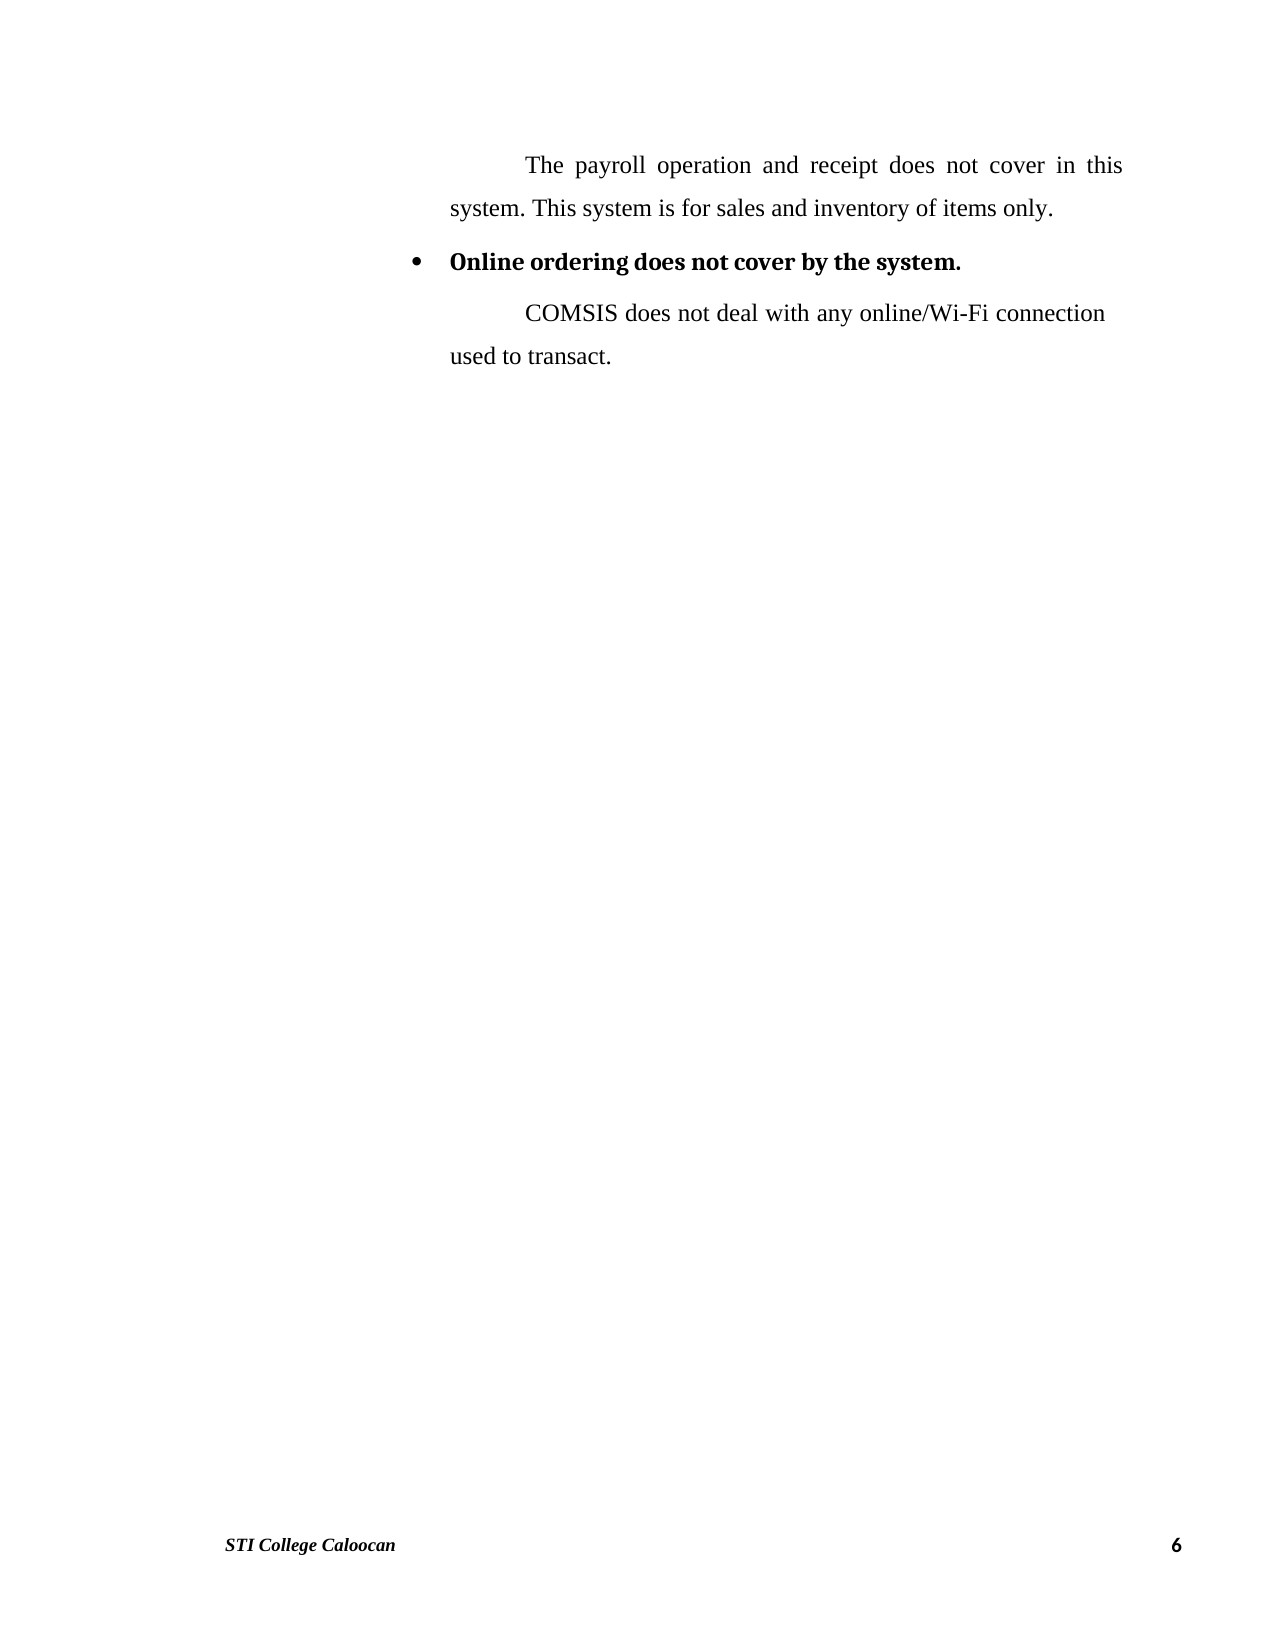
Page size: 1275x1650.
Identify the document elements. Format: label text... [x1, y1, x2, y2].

text COMSIS does not deal with any online/Wi-Fi connection used to transact. [450, 298, 1106, 369]
list Online ordering does not cover by the system. [412, 248, 1123, 276]
text The payroll operation and receipt does not cover in this system. This system is for sales and inventory of items only. [450, 150, 1124, 222]
